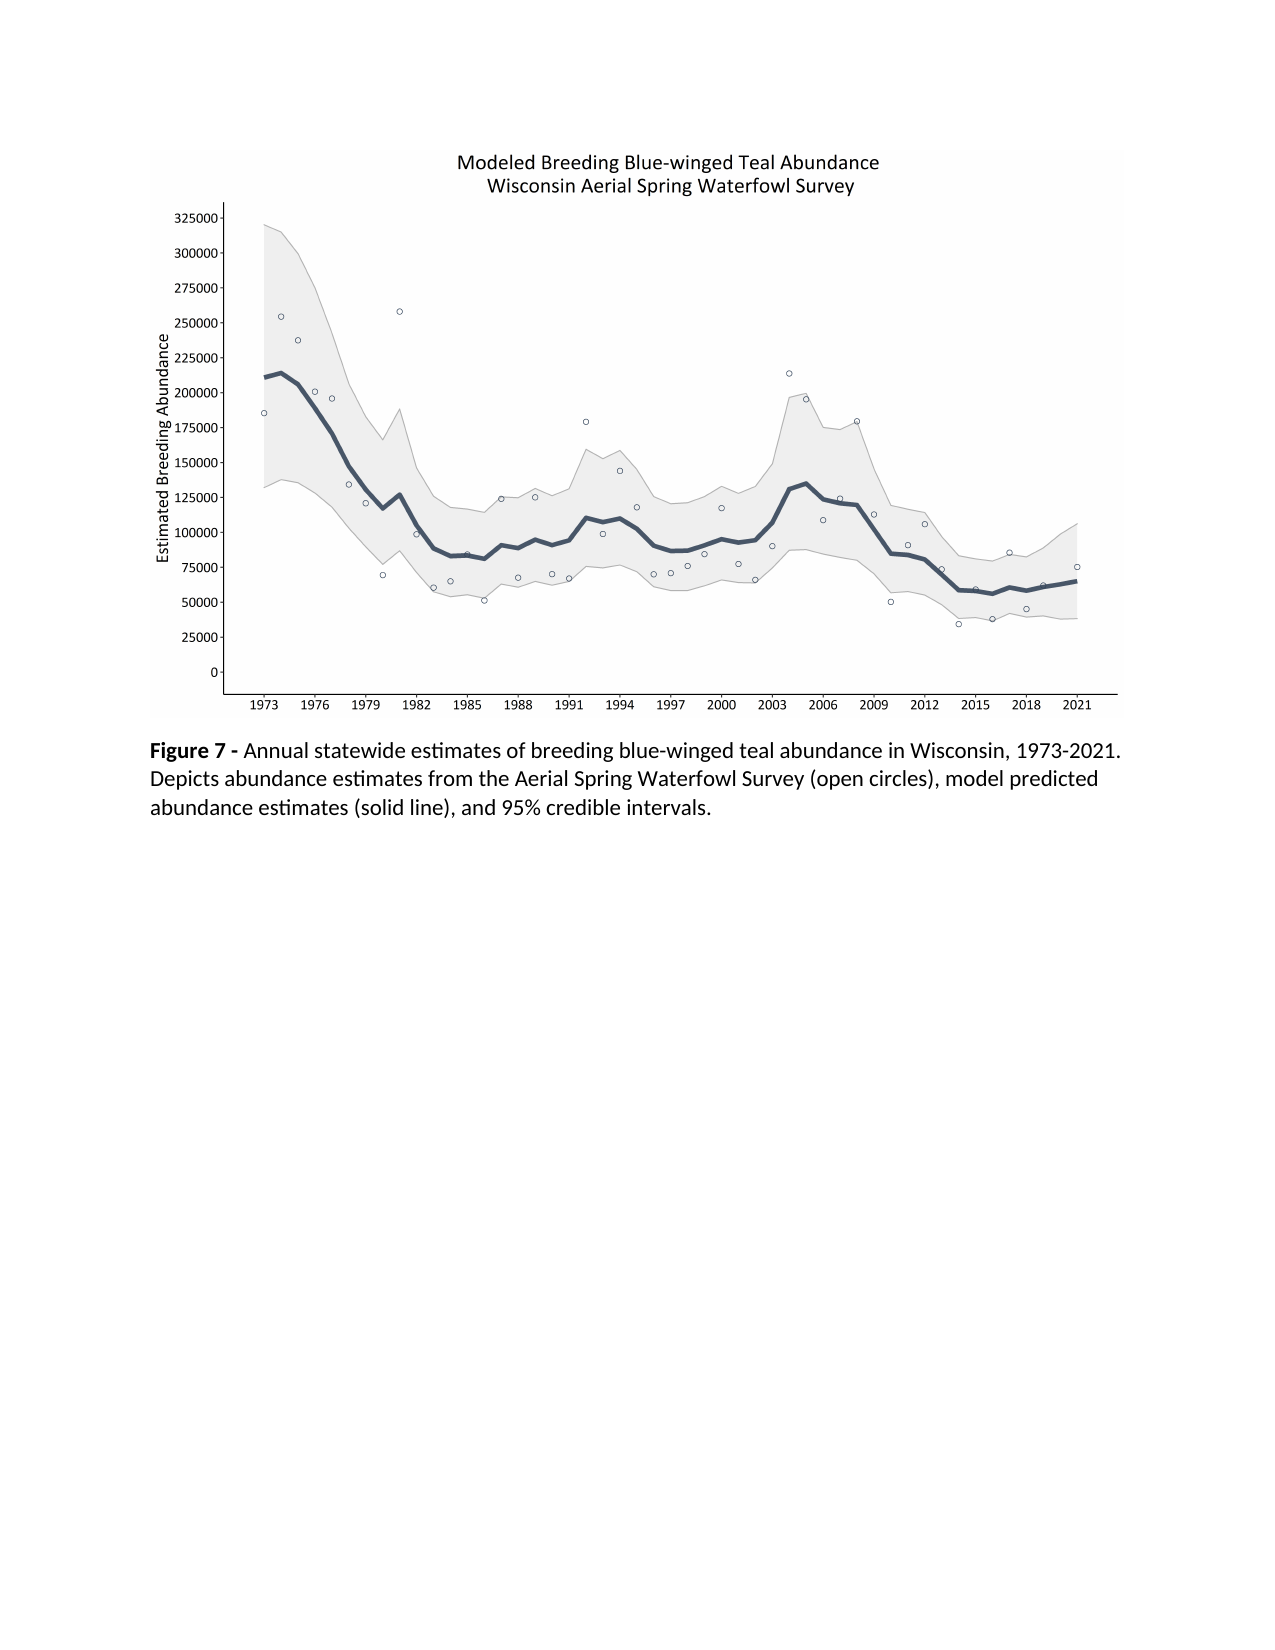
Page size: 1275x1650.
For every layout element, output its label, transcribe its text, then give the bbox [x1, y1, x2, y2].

picture [150, 150, 1124, 718]
text Figure 7 - Annual statewide estimates of breeding blue-winged teal abundance in Wisconsin, 1973-2021. Depicts abundance estimates from the Aerial Spring Waterfowl Survey (open circles), model predicted abundance estimates (solid line), and 95% credible intervals. [150, 737, 1125, 821]
